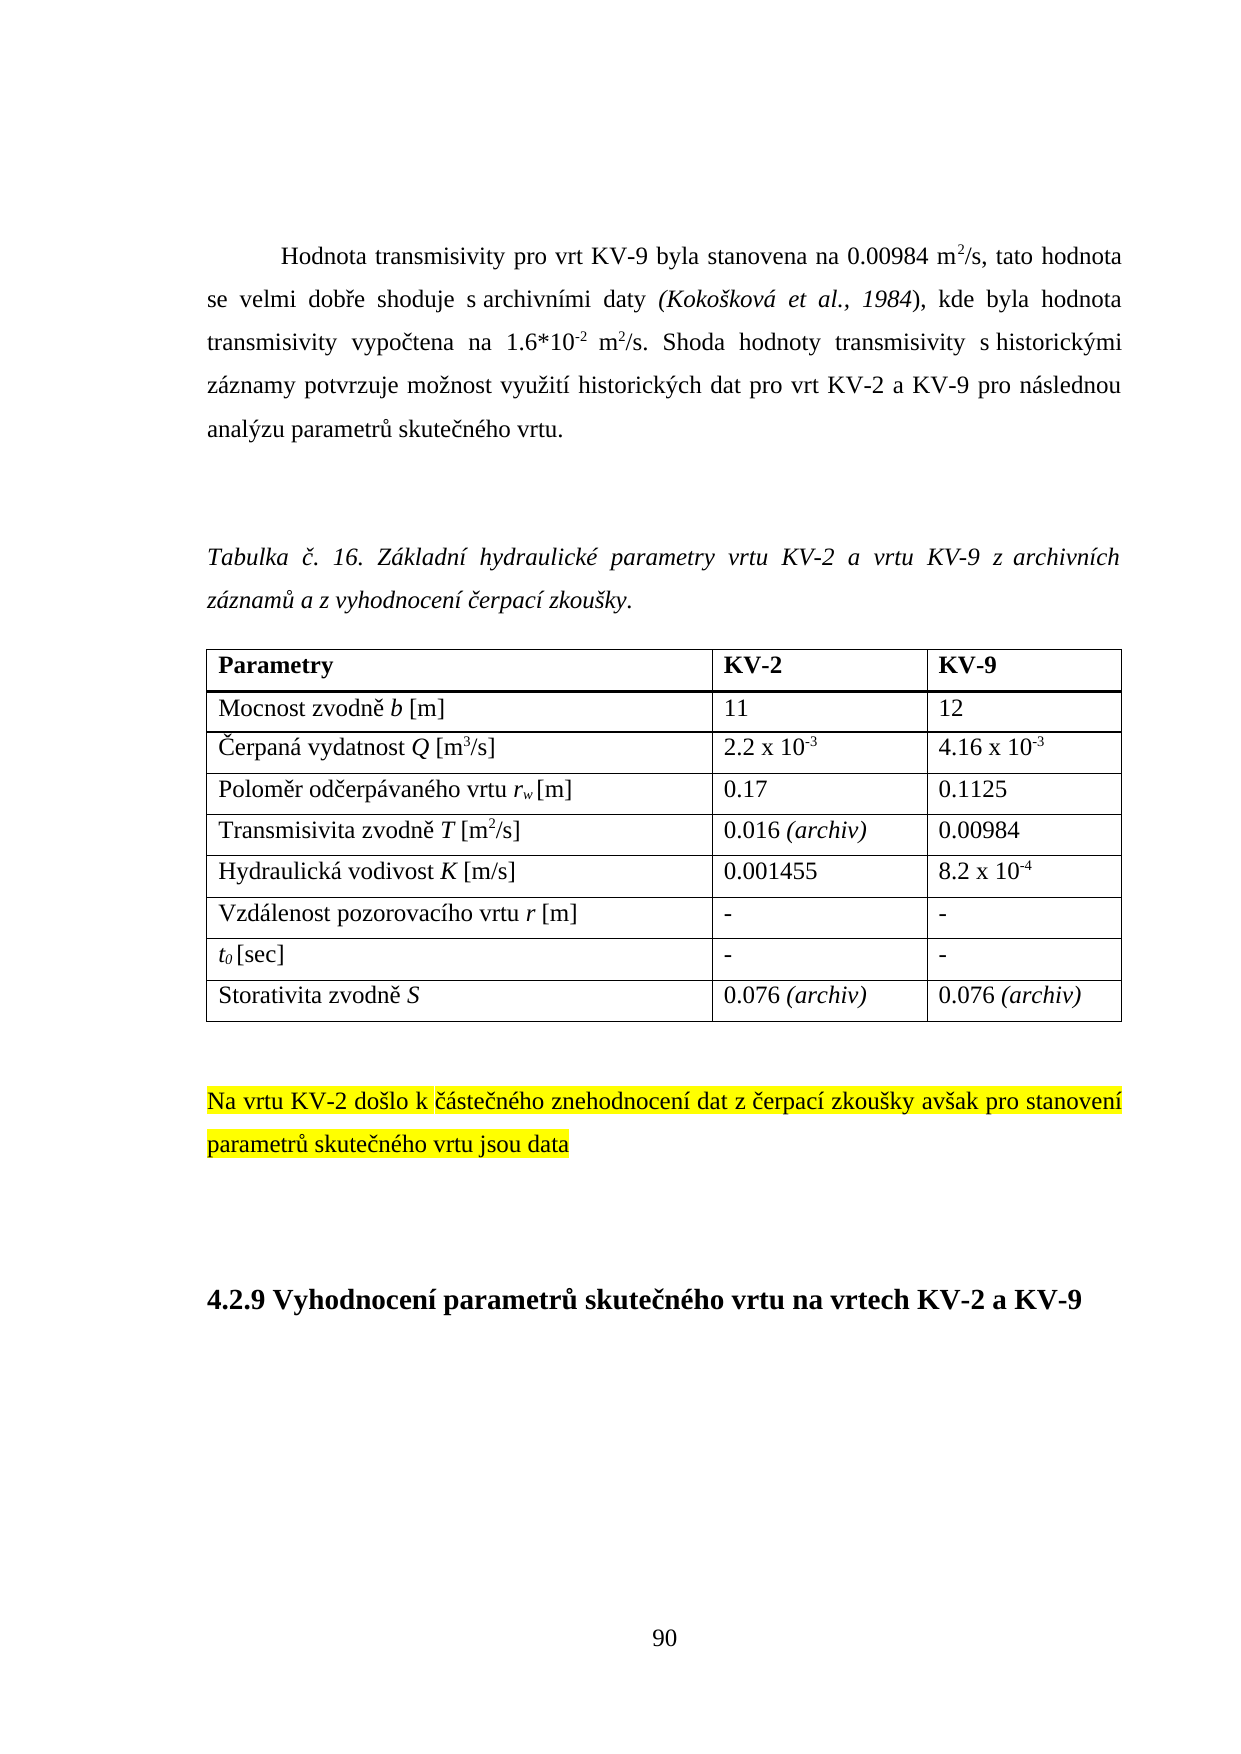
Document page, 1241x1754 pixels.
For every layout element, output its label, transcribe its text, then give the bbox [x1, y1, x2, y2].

table_cell 4.16 x 10-3 [928, 733, 1121, 773]
text Tabulka č. 16. Základní hydraulické parametry vrtu KV-2 a vrtu KV-9 z archivních záznamů a z vyhodnocení čerpací zkoušky. [207, 542, 1122, 613]
table_cell Transmisivita zvodně T [m2/s] [207, 815, 712, 855]
table_cell Čerpaná vydatnost Q [m3/s] [207, 733, 712, 773]
table_cell 0.076 (archiv) [928, 981, 1121, 1021]
table_cell 0.1125 [928, 774, 1121, 814]
table_cell 2.2 x 10-3 [713, 733, 927, 773]
table_cell 0.17 [713, 774, 927, 814]
table_cell 12 [928, 693, 1121, 731]
text Na vrtu KV-2 došlo k částečného znehodnocení dat z čerpací zkoušky avšak pro stanovení parametrů skutečného vrtu jsou data [207, 1086, 1122, 1158]
table_cell Mocnost zvodně b [m] [207, 693, 712, 731]
table_header KV-2 [713, 650, 927, 690]
table_cell - [928, 898, 1121, 938]
table_cell 0.00984 [928, 815, 1121, 855]
table_cell - [713, 898, 927, 938]
table_cell - [713, 939, 927, 979]
table_cell Vzdálenost pozorovacího vrtu r [m] [207, 898, 712, 938]
table_cell Storativita zvodně S [207, 981, 712, 1021]
table_cell Poloměr odčerpávaného vrtu rw [m] [207, 774, 712, 814]
table_cell 8.2 x 10-4 [928, 856, 1121, 897]
table_cell 0.001455 [713, 856, 927, 897]
table_cell - [928, 939, 1121, 979]
table_cell t0 [sec] [207, 939, 712, 979]
table_cell 0.016 (archiv) [713, 815, 927, 855]
table_header KV-9 [928, 650, 1121, 690]
table_cell 11 [713, 693, 927, 731]
subtitle 4.2.9 Vyhodnocení parametrů skutečného vrtu na vrtech KV-2 a KV-9 [207, 1282, 1122, 1315]
table_cell Hydraulická vodivost K [m/s] [207, 856, 712, 897]
text Hodnota transmisivity pro vrt KV-9 byla stanovena na 0.00984 m2/s, tato hodnota se velmi dobře shoduje s archivními daty (Kokošková et al., 1984), kde byla hodnota transmisivity vypočtena na 1.6*10-2 m2/s. Shoda hodnoty transmisivity s historickými záznamy potvrzuje možnost využití historických dat pro vrt KV-2 a KV-9 pro následnou analýzu parametrů skutečného vrtu. [207, 241, 1122, 442]
table_header Parametry [207, 650, 712, 690]
table_cell 0.076 (archiv) [713, 981, 927, 1021]
